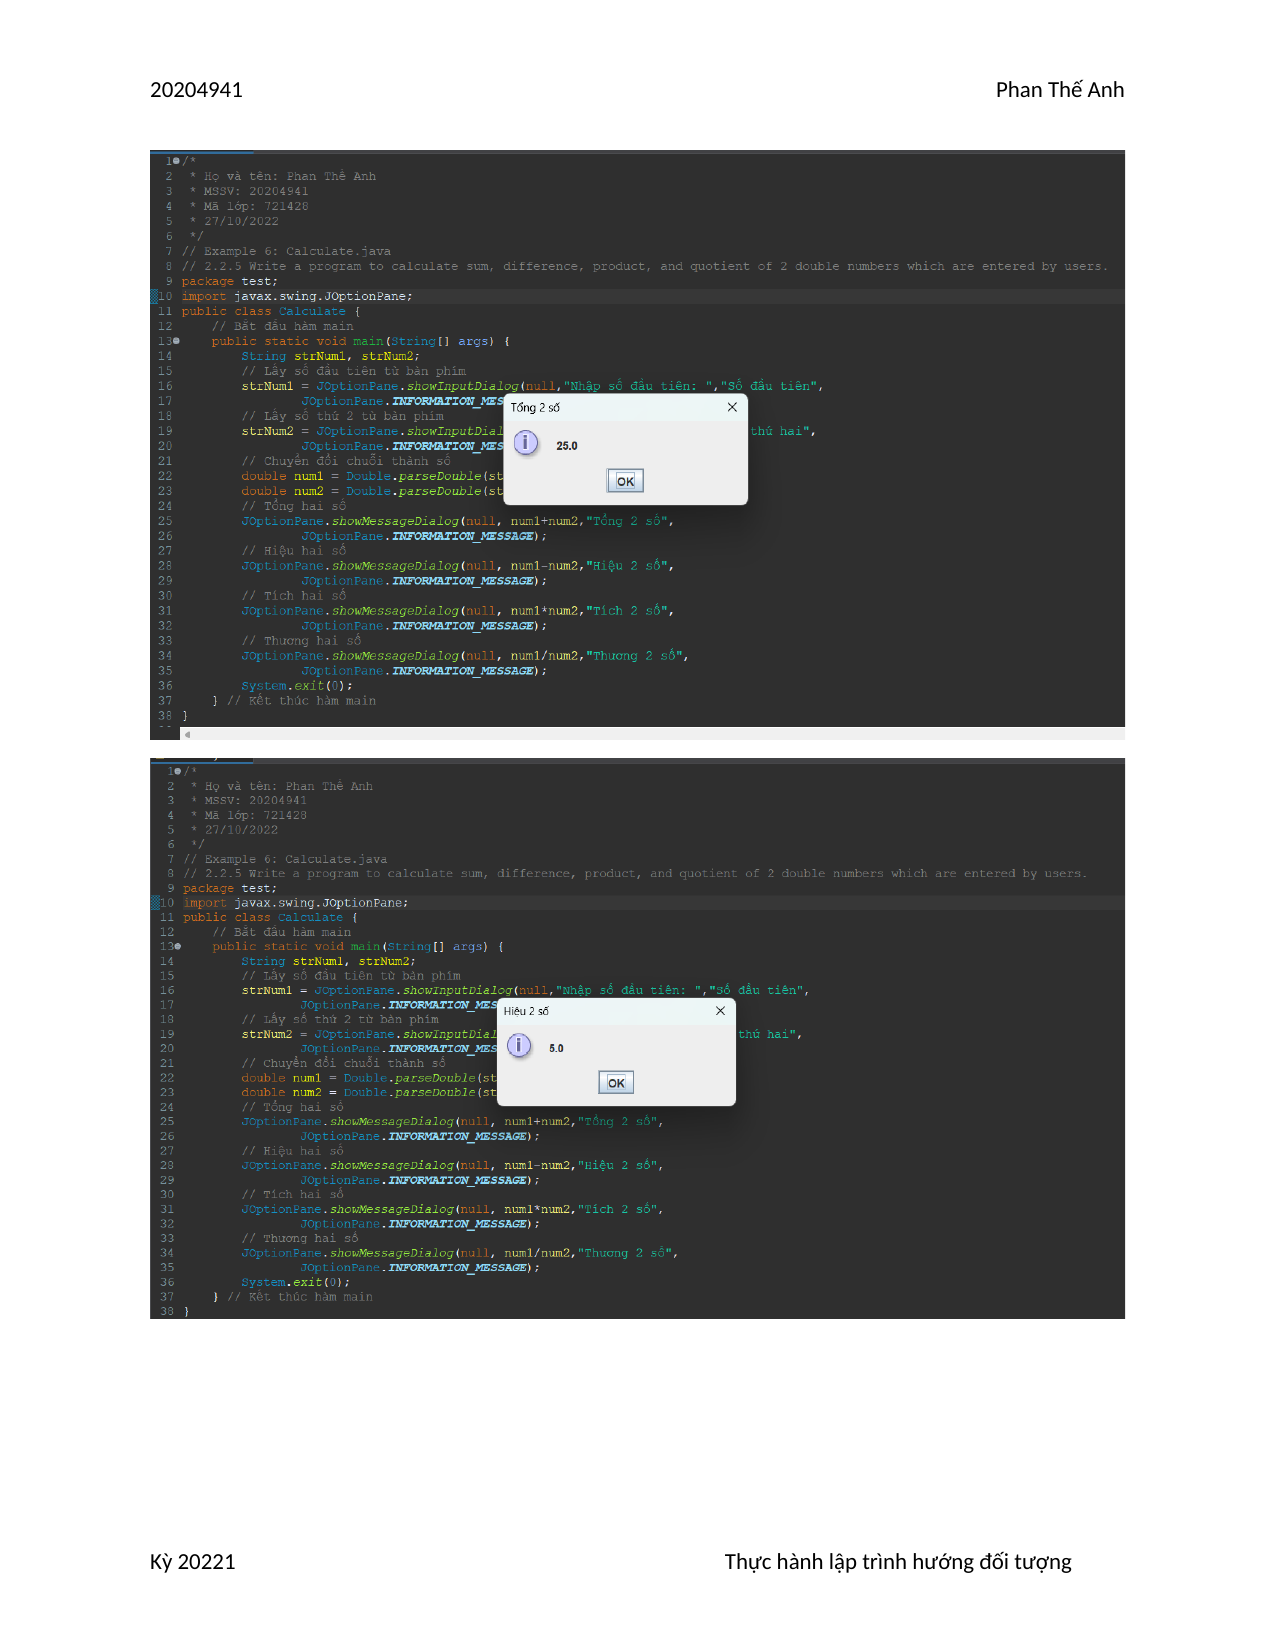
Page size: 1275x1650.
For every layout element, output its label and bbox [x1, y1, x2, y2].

picture [150, 758, 1125, 1319]
picture [150, 150, 1125, 740]
